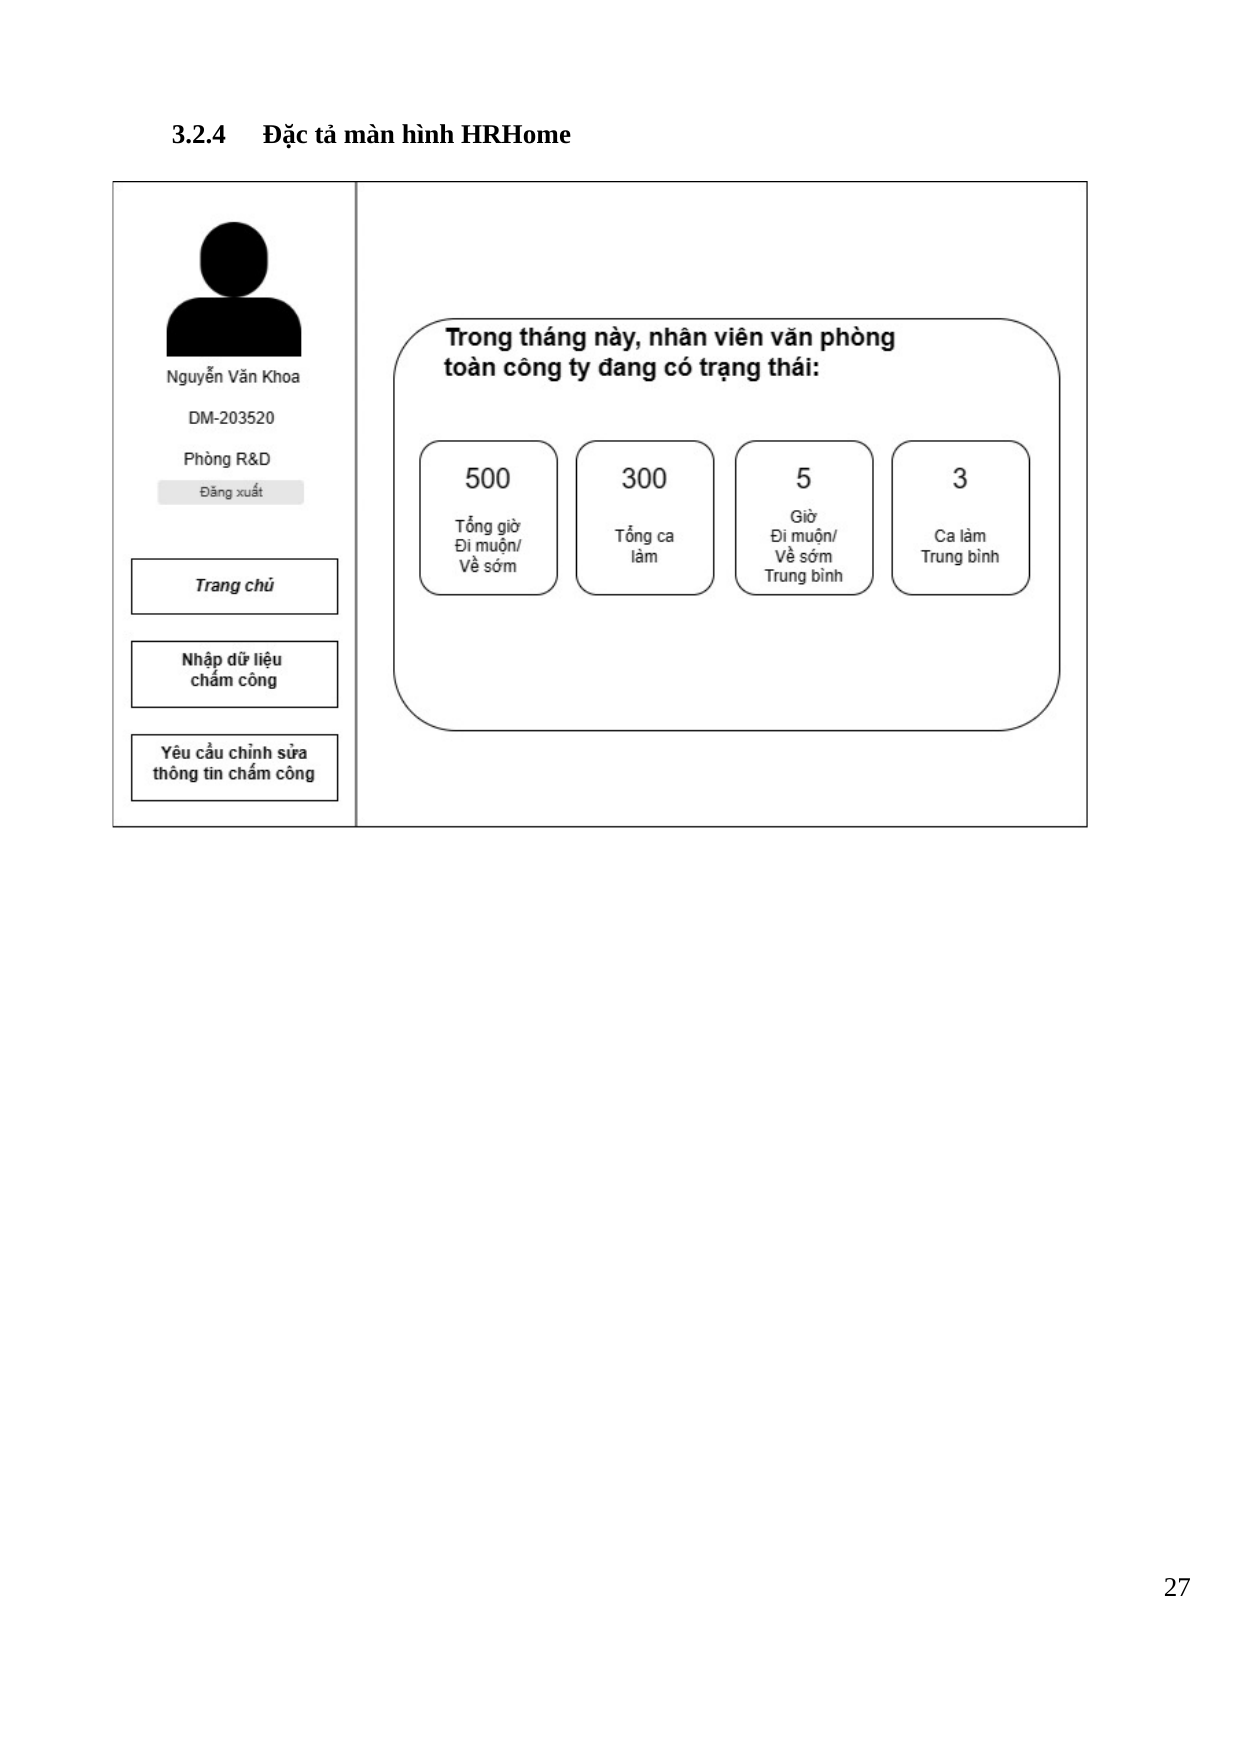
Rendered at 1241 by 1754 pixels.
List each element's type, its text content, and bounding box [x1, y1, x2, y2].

subtitle Đặc tả màn hình HRHome [172, 118, 1191, 149]
picture [112, 181, 1088, 829]
